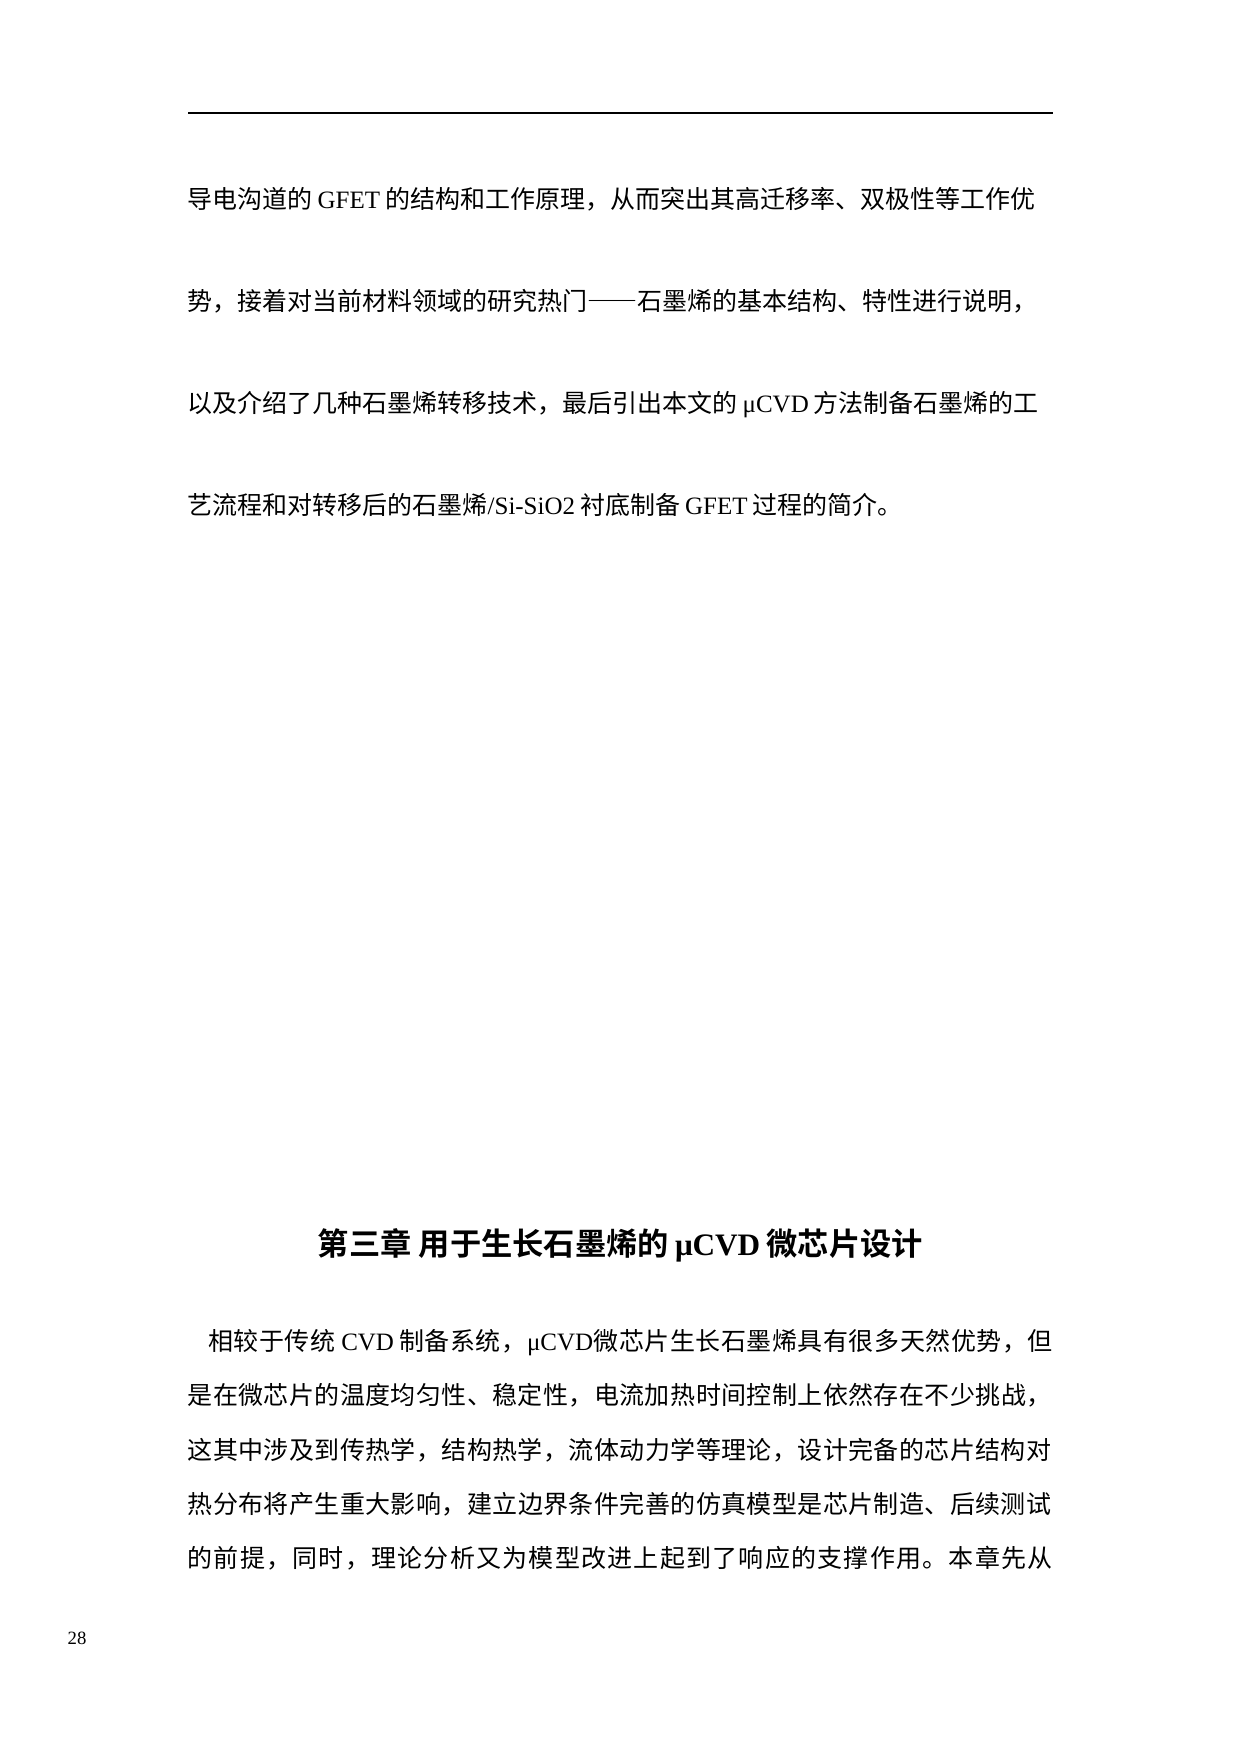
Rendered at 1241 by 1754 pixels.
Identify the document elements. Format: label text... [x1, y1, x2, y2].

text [187, 1321, 1053, 1575]
subtitle 用于生长石墨烯的μCVD微芯片设计 [187, 1219, 1053, 1264]
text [187, 164, 1053, 537]
